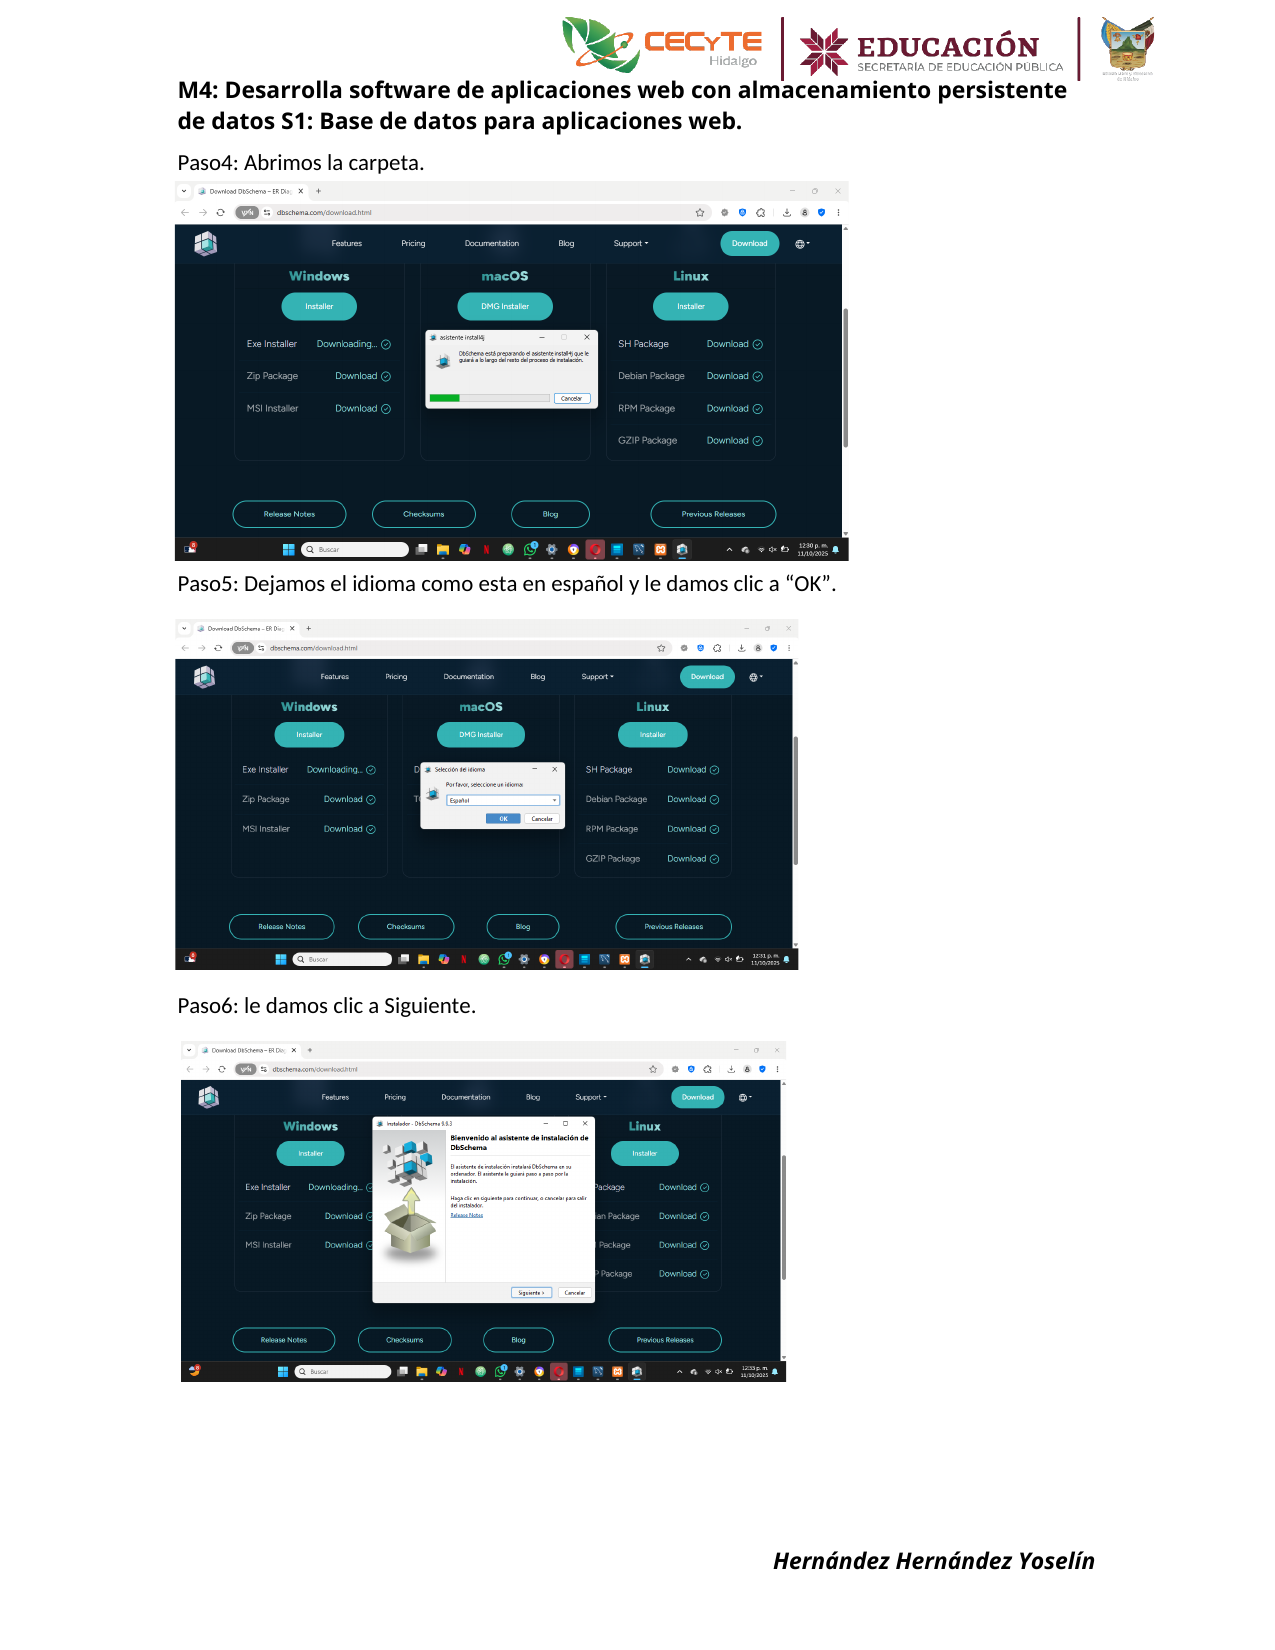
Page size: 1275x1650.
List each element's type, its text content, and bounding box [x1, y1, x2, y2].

picture [175, 619, 799, 970]
text Paso6: le damos clic a Siguiente. [177, 991, 1098, 1019]
picture [174, 181, 849, 561]
picture [181, 1041, 787, 1382]
picture [545, 0, 1177, 93]
text Paso5: Dejamos el idioma como esta en español y le damos clic a “OK”. [177, 569, 1098, 597]
text Paso4: Abrimos la carpeta. [177, 148, 1098, 176]
